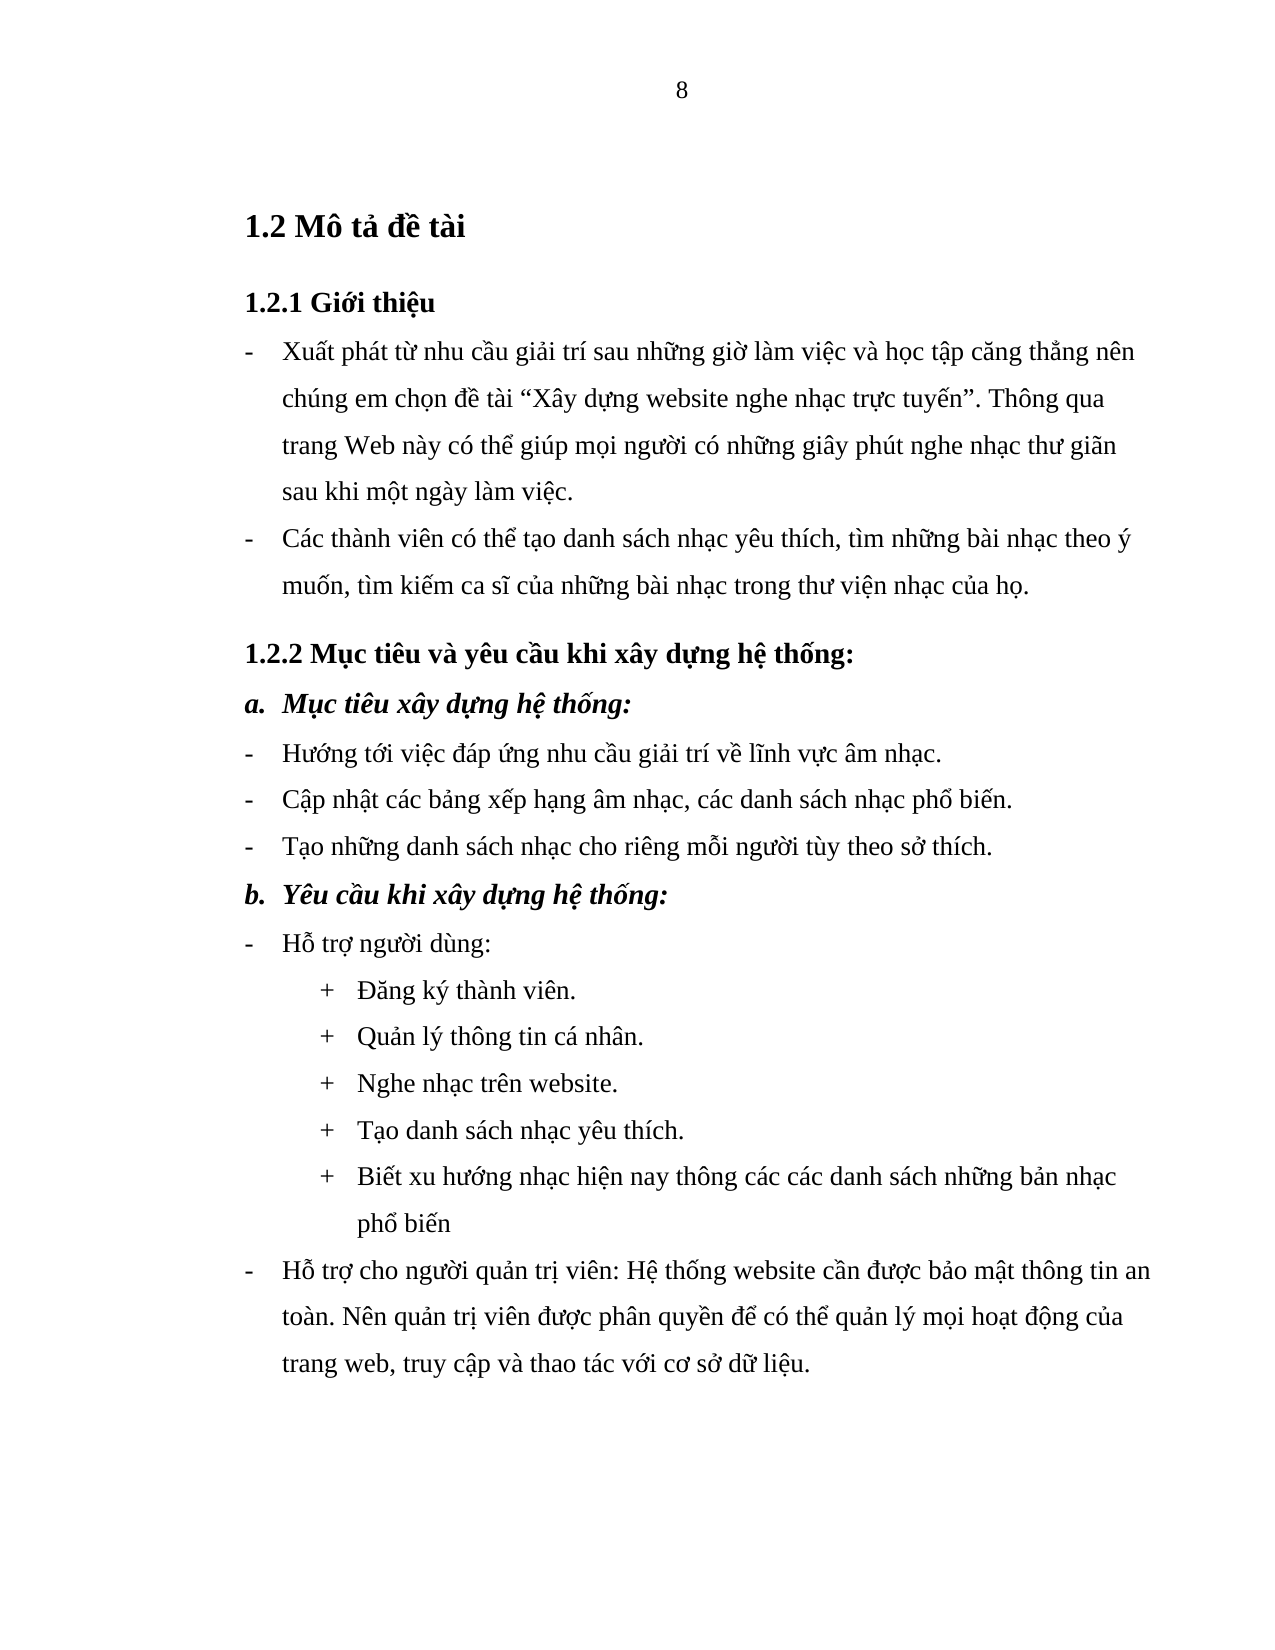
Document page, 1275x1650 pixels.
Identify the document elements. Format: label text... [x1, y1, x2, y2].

list Biết xu hướng nhạc hiện nay thông các các danh sách những bản nhạc phổ biến [319, 1161, 1157, 1238]
subtitle 1.2.1 Giới thiệu [244, 285, 1157, 319]
list Các thành viên có thể tạo danh sách nhạc yêu thích, tìm những bài nhạc theo ý muốn, tìm kiếm ca sĩ của những bài nhạc trong thư viện nhạc của họ. [244, 522, 1157, 600]
subtitle 1.2.2 Mục tiêu và yêu cầu khi xây dựng hệ thống: [244, 636, 1157, 670]
list Cập nhật các bảng xếp hạng âm nhạc, các danh sách nhạc phổ biến. [244, 783, 1157, 815]
list Hướng tới việc đáp ứng nhu cầu giải trí về lĩnh vực âm nhạc. [244, 737, 1157, 768]
subtitle 1.2 Mô tả đề tài [244, 207, 1157, 245]
list Tạo những danh sách nhạc cho riêng mỗi người tùy theo sở thích. [244, 830, 1157, 861]
list Xuất phát từ nhu cầu giải trí sau những giờ làm việc và học tập căng thẳng nên chúng em chọn đề tài “Xây dựng website nghe nhạc trực tuyến”. Thông qua trang Web này có thể giúp mọi người có những giây phút nghe nhạc thư giãn sau khi một ngày làm việc. [244, 335, 1157, 507]
list Yêu cầu khi xây dựng hệ thống: [244, 877, 1157, 910]
list Tạo danh sách nhạc yêu thích. [319, 1114, 1157, 1145]
list Nghe nhạc trên website. [319, 1067, 1157, 1098]
list Hỗ trợ người dùng: [244, 927, 1157, 958]
list Mục tiêu xây dựng hệ thống: [244, 687, 1157, 720]
list Đăng ký thành viên. [319, 974, 1157, 1005]
list Quản lý thông tin cá nhân. [319, 1021, 1157, 1052]
list Hỗ trợ cho người quản trị viên: Hệ thống website cần được bảo mật thông tin an toàn. Nên quản trị viên được phân quyền để có thể quản lý mọi hoạt động của trang web, truy cập và thao tác với cơ sở dữ liệu. [244, 1254, 1157, 1378]
